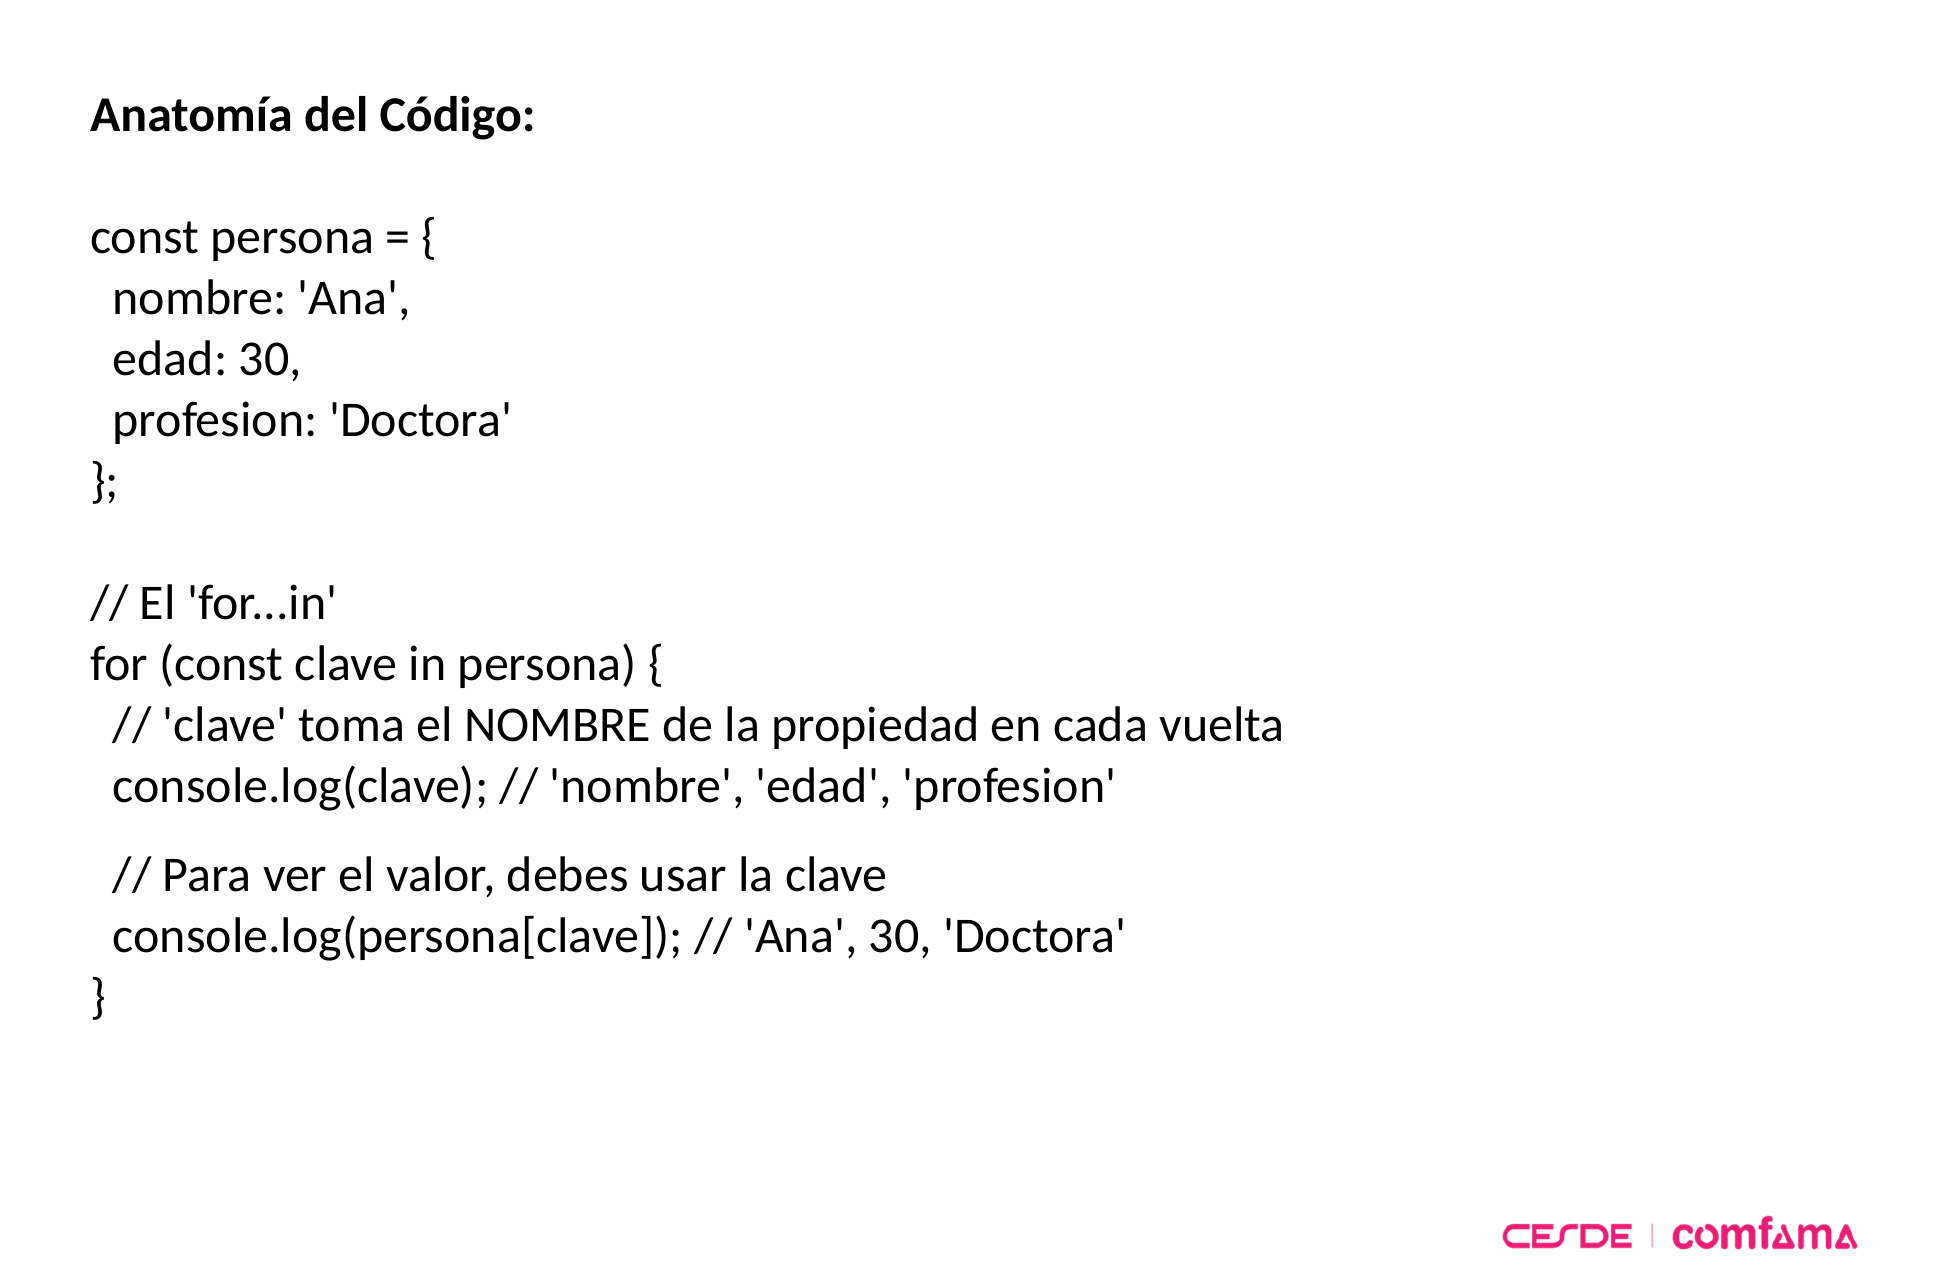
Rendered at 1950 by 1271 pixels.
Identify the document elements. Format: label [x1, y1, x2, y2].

picture [1493, 1207, 1866, 1257]
